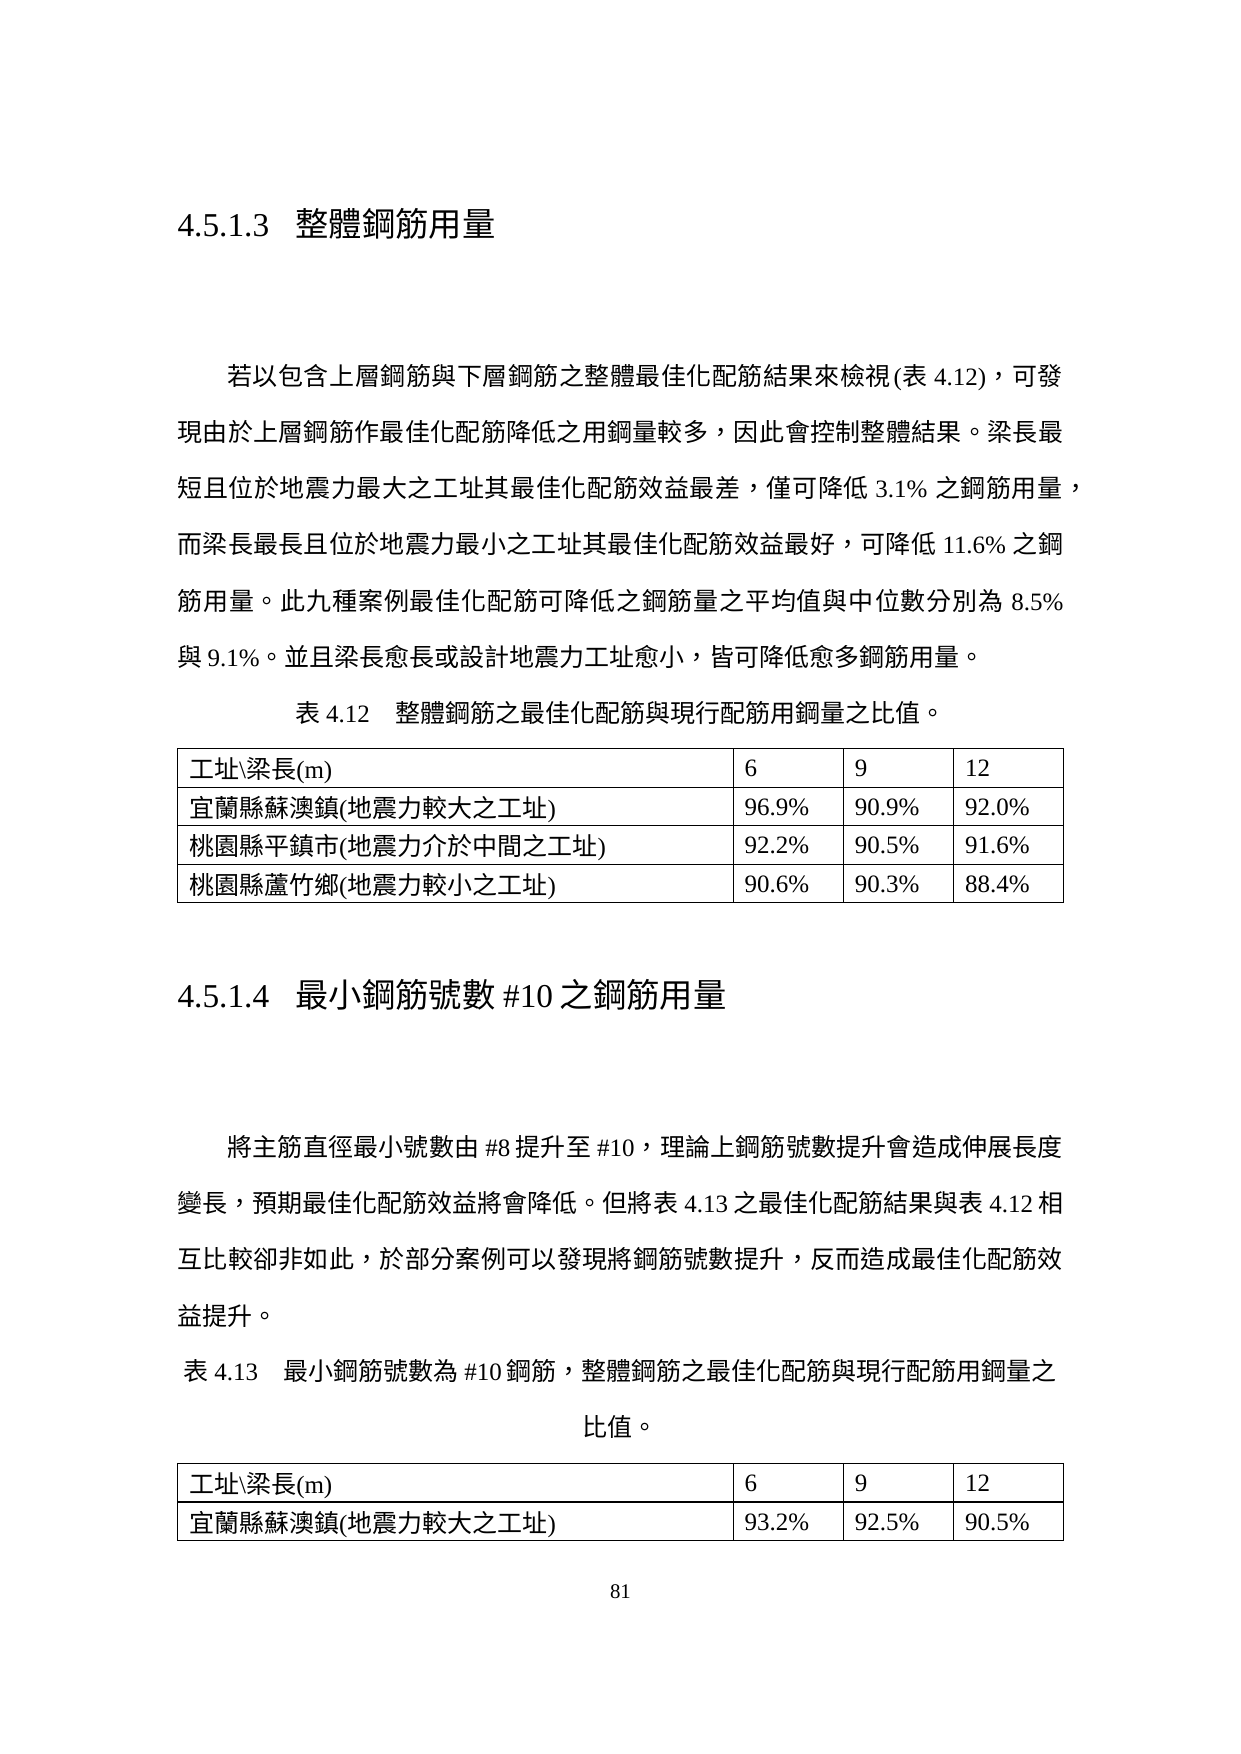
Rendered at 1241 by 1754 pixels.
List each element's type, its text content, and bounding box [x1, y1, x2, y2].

table_cell 92.2% [734, 826, 843, 864]
table_cell 96.9% [734, 788, 843, 825]
table_cell 宜蘭縣蘇澳鎮(地震力較大之工址) [178, 788, 733, 825]
table_header 6 [734, 1464, 843, 1501]
table_header 工址\梁長(m) [178, 1464, 733, 1501]
table_cell 90.9% [844, 788, 953, 825]
table_cell 88.4% [954, 865, 1063, 902]
table_header 12 [954, 1464, 1063, 1501]
table_cell 91.6% [954, 826, 1063, 864]
table_header 9 [844, 1464, 953, 1501]
table_header 12 [954, 749, 1063, 787]
table_cell 90.5% [844, 826, 953, 864]
table_cell 90.3% [844, 865, 953, 902]
table_header 9 [844, 749, 953, 787]
subtitle 最小鋼筋號數 #10之鋼筋用量 [177, 955, 1063, 1030]
table_cell 桃園縣平鎮市(地震力介於中間之工址) [178, 826, 733, 864]
table_cell 90.5% [954, 1503, 1063, 1540]
table_cell 92.0% [954, 788, 1063, 825]
subtitle 整體鋼筋用量 [177, 184, 1063, 259]
table_cell 90.6% [734, 865, 843, 902]
table_header 工址\梁長(m) [178, 749, 733, 787]
table_cell 桃園縣蘆竹鄉(地震力較小之工址) [178, 865, 733, 902]
table_cell 92.5% [844, 1503, 953, 1540]
table_cell 宜蘭縣蘇澳鎮(地震力較大之工址) [178, 1503, 733, 1540]
table_cell 93.2% [734, 1503, 843, 1540]
table_header 6 [734, 749, 843, 787]
